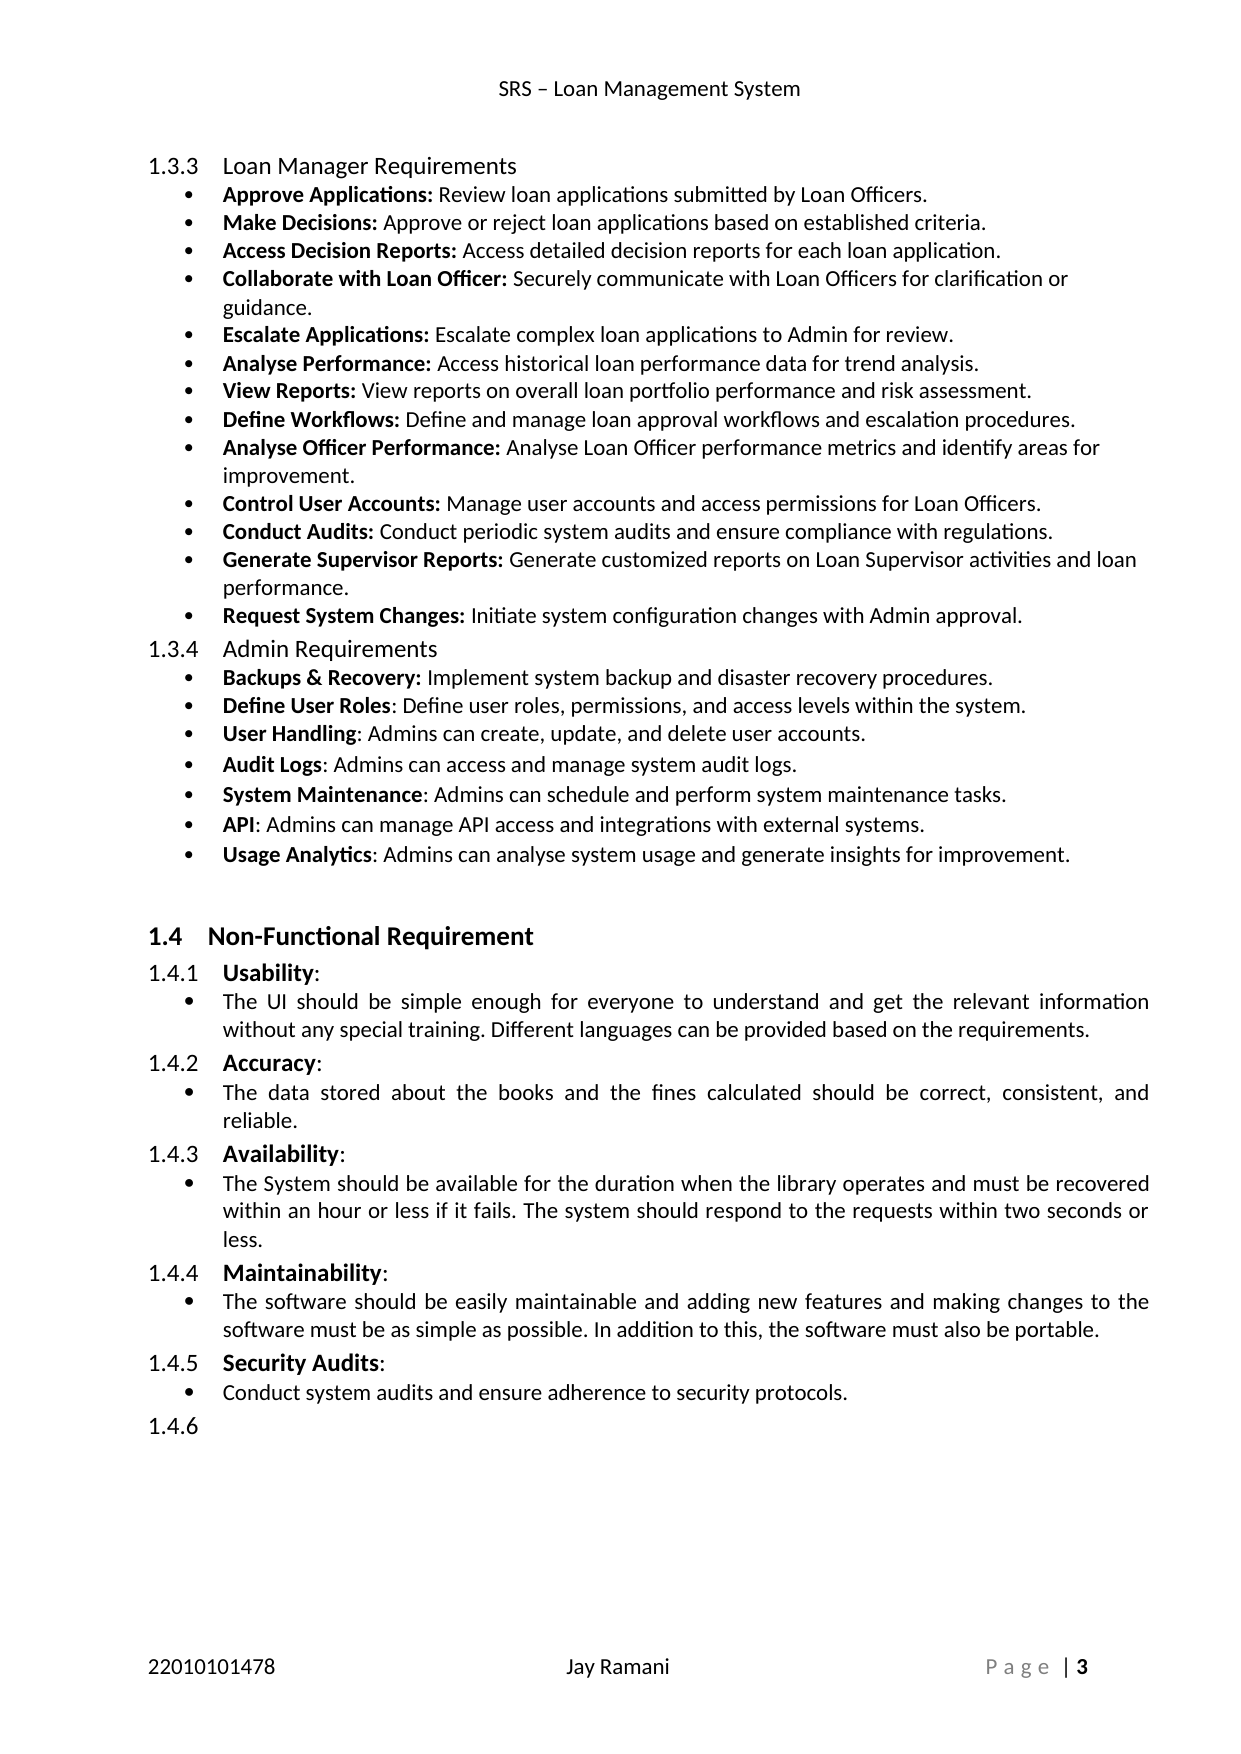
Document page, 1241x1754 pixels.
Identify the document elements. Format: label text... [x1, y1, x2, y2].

list Audit Logs: Admins can access and manage system audit logs. [185, 750, 1152, 778]
list Conduct Audits: Conduct periodic system audits and ensure compliance with regulations. [185, 517, 1152, 545]
subtitle Usability: [148, 957, 1152, 987]
list The UI should be simple enough for everyone to understand and get the relevant information without any special training. Different languages can be provided based on the requirements. [185, 987, 1152, 1043]
subtitle Accuracy: [148, 1047, 1152, 1078]
list Collaborate with Loan Officer: Securely communicate with Loan Officers for clarification or guidance. [185, 264, 1152, 321]
list Define User Roles: Define user roles, permissions, and access levels within the system. [185, 692, 1152, 719]
list Conduct system audits and ensure adherence to security protocols. [185, 1378, 1152, 1406]
list User Handling: Admins can create, update, and delete user accounts. [185, 719, 1152, 748]
list Usage Analytics: Admins can analyse system usage and generate insights for improvement. [185, 840, 1152, 868]
list Escalate Applications: Escalate complex loan applications to Admin for review. [185, 321, 1152, 349]
list Define Workflows: Define and manage loan approval workflows and escalation procedures. [185, 405, 1152, 433]
subtitle Loan Manager Requirements [148, 150, 1152, 181]
list Analyse Officer Performance: Analyse Loan Officer performance metrics and identify areas for improvement. [185, 433, 1152, 489]
list Request System Changes: Initiate system configuration changes with Admin approval. [185, 601, 1152, 629]
list Access Decision Reports: Access detailed decision reports for each loan application. [185, 237, 1152, 264]
list System Maintenance: Admins can schedule and perform system maintenance tasks. [185, 780, 1152, 808]
list The software should be easily maintainable and adding new features and making changes to the software must be as simple as possible. In addition to this, the software must also be portable. [185, 1287, 1152, 1343]
list Control User Accounts: Manage user accounts and access permissions for Loan Officers. [185, 489, 1152, 517]
subtitle Maintainability: [148, 1257, 1152, 1287]
subtitle Non-Functional Requirement [148, 919, 1152, 952]
list The data stored about the books and the fines calculated should be correct, consistent, and reliable. [185, 1078, 1152, 1134]
list API: Admins can manage API access and integrations with external systems. [185, 810, 1152, 838]
list Make Decisions: Approve or reject loan applications based on established criteria. [185, 208, 1152, 237]
list Generate Supervisor Reports: Generate customized reports on Loan Supervisor activities and loan performance. [185, 545, 1152, 601]
list Backups & Recovery: Implement system backup and disaster recovery procedures. [185, 663, 1152, 692]
list Analyse Performance: Access historical loan performance data for trend analysis. [185, 349, 1152, 377]
subtitle Security Audits: [148, 1348, 1152, 1378]
subtitle Admin Requirements [148, 633, 1152, 663]
list View Reports: View reports on overall loan portfolio performance and risk assessment. [185, 377, 1152, 405]
list Approve Applications: Review loan applications submitted by Loan Officers. [185, 181, 1152, 208]
subtitle Availability: [148, 1138, 1152, 1169]
list The System should be available for the duration when the library operates and must be recovered within an hour or less if it fails. The system should respond to the requests within two seconds or less. [185, 1169, 1152, 1253]
